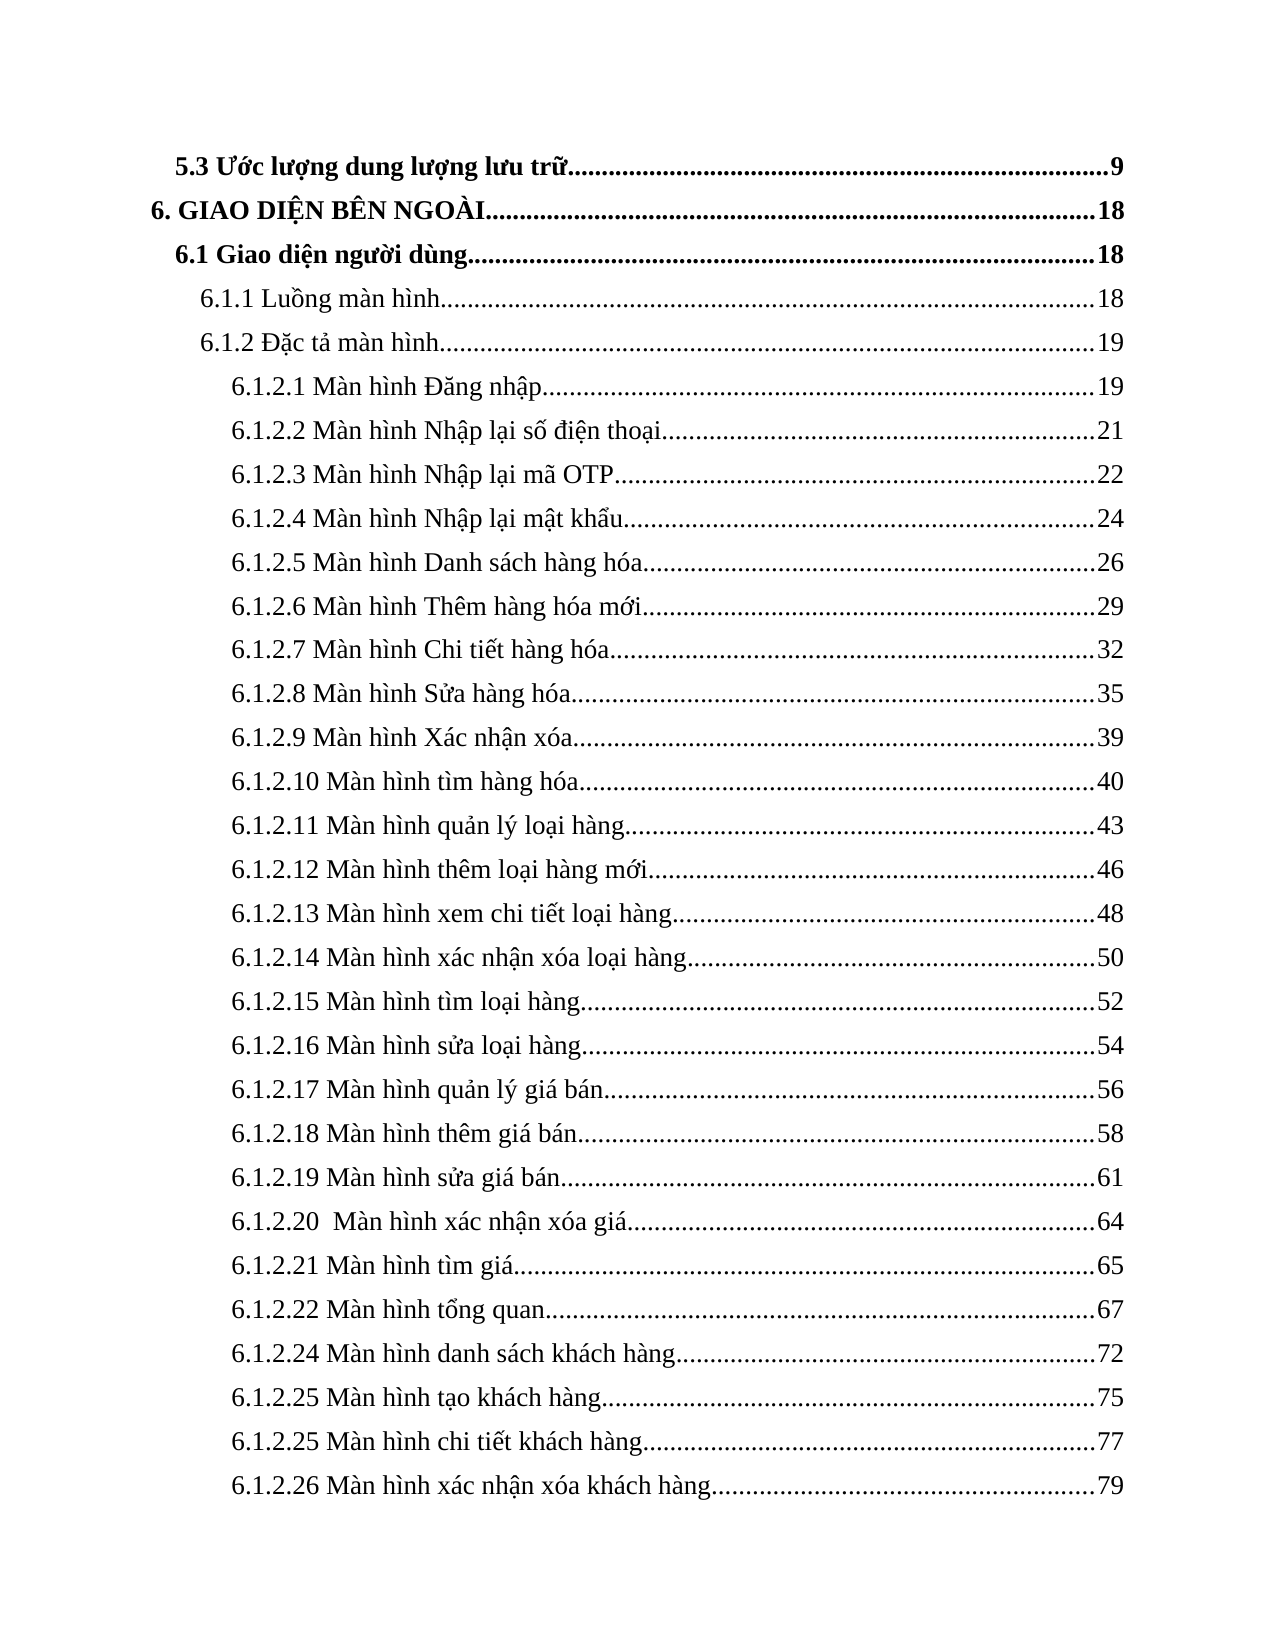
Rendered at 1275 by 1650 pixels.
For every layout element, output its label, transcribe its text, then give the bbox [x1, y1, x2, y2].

text 6.1.2.2 Màn hình Nhập lại số điện thoại 21 [231, 414, 1125, 445]
text 6. GIAO DIỆN BÊN NGOÀI 18 [150, 194, 1125, 225]
text 6.1.2.25 Màn hình tạo khách hàng 75 [231, 1381, 1125, 1412]
text 6.1.2.21 Màn hình tìm giá 65 [231, 1249, 1125, 1280]
text 6.1.2.4 Màn hình Nhập lại mật khẩu 24 [231, 502, 1125, 533]
text 6.1.1 Luồng màn hình 18 [200, 282, 1125, 313]
text 6.1.2.6 Màn hình Thêm hàng hóa mới 29 [231, 589, 1125, 621]
text 6.1.2.7 Màn hình Chi tiết hàng hóa 32 [231, 633, 1125, 665]
text 6.1.2.18 Màn hình thêm giá bán 58 [231, 1117, 1125, 1148]
text 6.1.2.17 Màn hình quản lý giá bán 56 [231, 1073, 1125, 1104]
text 6.1.2.9 Màn hình Xác nhận xóa 39 [231, 721, 1125, 753]
text 5.3 Ước lượng dung lượng lưu trữ 9 [175, 150, 1125, 181]
text 6.1.2.13 Màn hình xem chi tiết loại hàng 48 [231, 897, 1125, 928]
text 6.1.2.26 Màn hình xác nhận xóa khách hàng 79 [231, 1469, 1125, 1500]
text 6.1.2.22 Màn hình tổng quan 67 [231, 1293, 1125, 1324]
text 6.1.2.11 Màn hình quản lý loại hàng 43 [231, 809, 1125, 841]
text 6.1.2.25 Màn hình chi tiết khách hàng 77 [231, 1425, 1125, 1456]
text 6.1.2.14 Màn hình xác nhận xóa loại hàng 50 [231, 941, 1125, 972]
text 6.1.2.15 Màn hình tìm loại hàng 52 [231, 985, 1125, 1016]
text 6.1 Giao diện người dùng 18 [175, 238, 1125, 269]
text 6.1.2.24 Màn hình danh sách khách hàng 72 [231, 1337, 1125, 1368]
text 6.1.2.12 Màn hình thêm loại hàng mới 46 [231, 853, 1125, 884]
text 6.1.2.3 Màn hình Nhập lại mã OTP 22 [231, 458, 1125, 489]
text 6.1.2.19 Màn hình sửa giá bán 61 [231, 1161, 1125, 1192]
text 6.1.2.1 Màn hình Đăng nhập 19 [231, 370, 1125, 401]
text 6.1.2 Đặc tả màn hình 19 [200, 326, 1125, 357]
text 6.1.2.20 Màn hình xác nhận xóa giá 64 [231, 1205, 1125, 1236]
text 6.1.2.16 Màn hình sửa loại hàng 54 [231, 1029, 1125, 1060]
text 6.1.2.8 Màn hình Sửa hàng hóa 35 [231, 677, 1125, 709]
text 6.1.2.10 Màn hình tìm hàng hóa 40 [231, 765, 1125, 797]
text 6.1.2.5 Màn hình Danh sách hàng hóa 26 [231, 546, 1125, 577]
